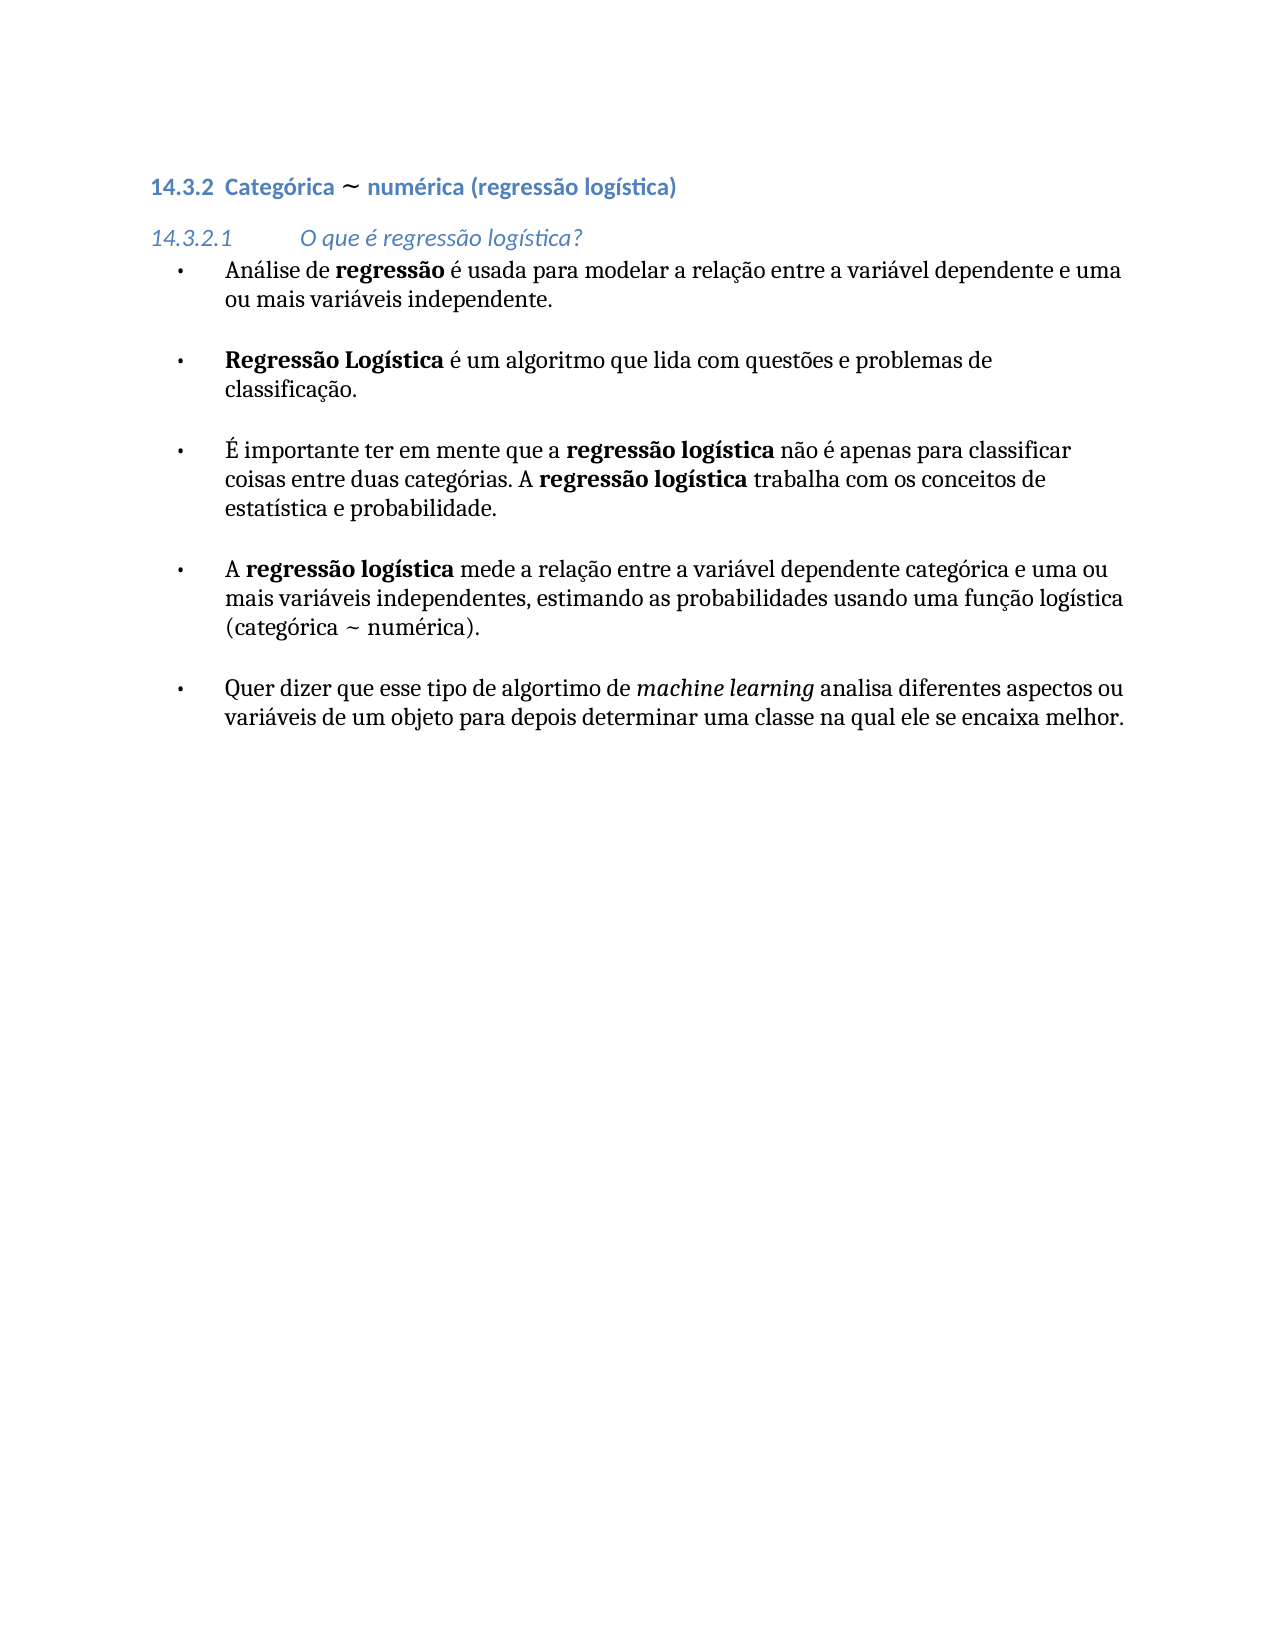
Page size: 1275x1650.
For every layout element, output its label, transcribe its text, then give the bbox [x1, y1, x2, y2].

subtitle 14.3.2.1 O que é regressão logística? [150, 222, 1125, 253]
list A regressão logística mede a relação entre a variável dependente categórica e uma ou mais variáveis independentes, estimando as probabilidades usando uma função logística (categórica ~ numérica). [175, 555, 1125, 670]
list Análise de regressão é usada para modelar a relação entre a variável dependente e uma ou mais variáveis independente. [175, 256, 1125, 343]
list Regressão Logística é um algoritmo que lida com questões e problemas de classificação. [175, 346, 1125, 433]
list É importante ter em mente que a regressão logística não é apenas para classificar coisas entre duas categórias. A regressão logística trabalha com os conceitos de estatística e probabilidade. [175, 436, 1125, 551]
subtitle 14.3.2 Categórica numérica (regressão logística) [150, 171, 1125, 201]
list Quer dizer que esse tipo de algortimo de machine learning analisa diferentes aspectos ou variáveis de um objeto para depois determinar uma classe na qual ele se encaixa melhor. [175, 674, 1125, 760]
